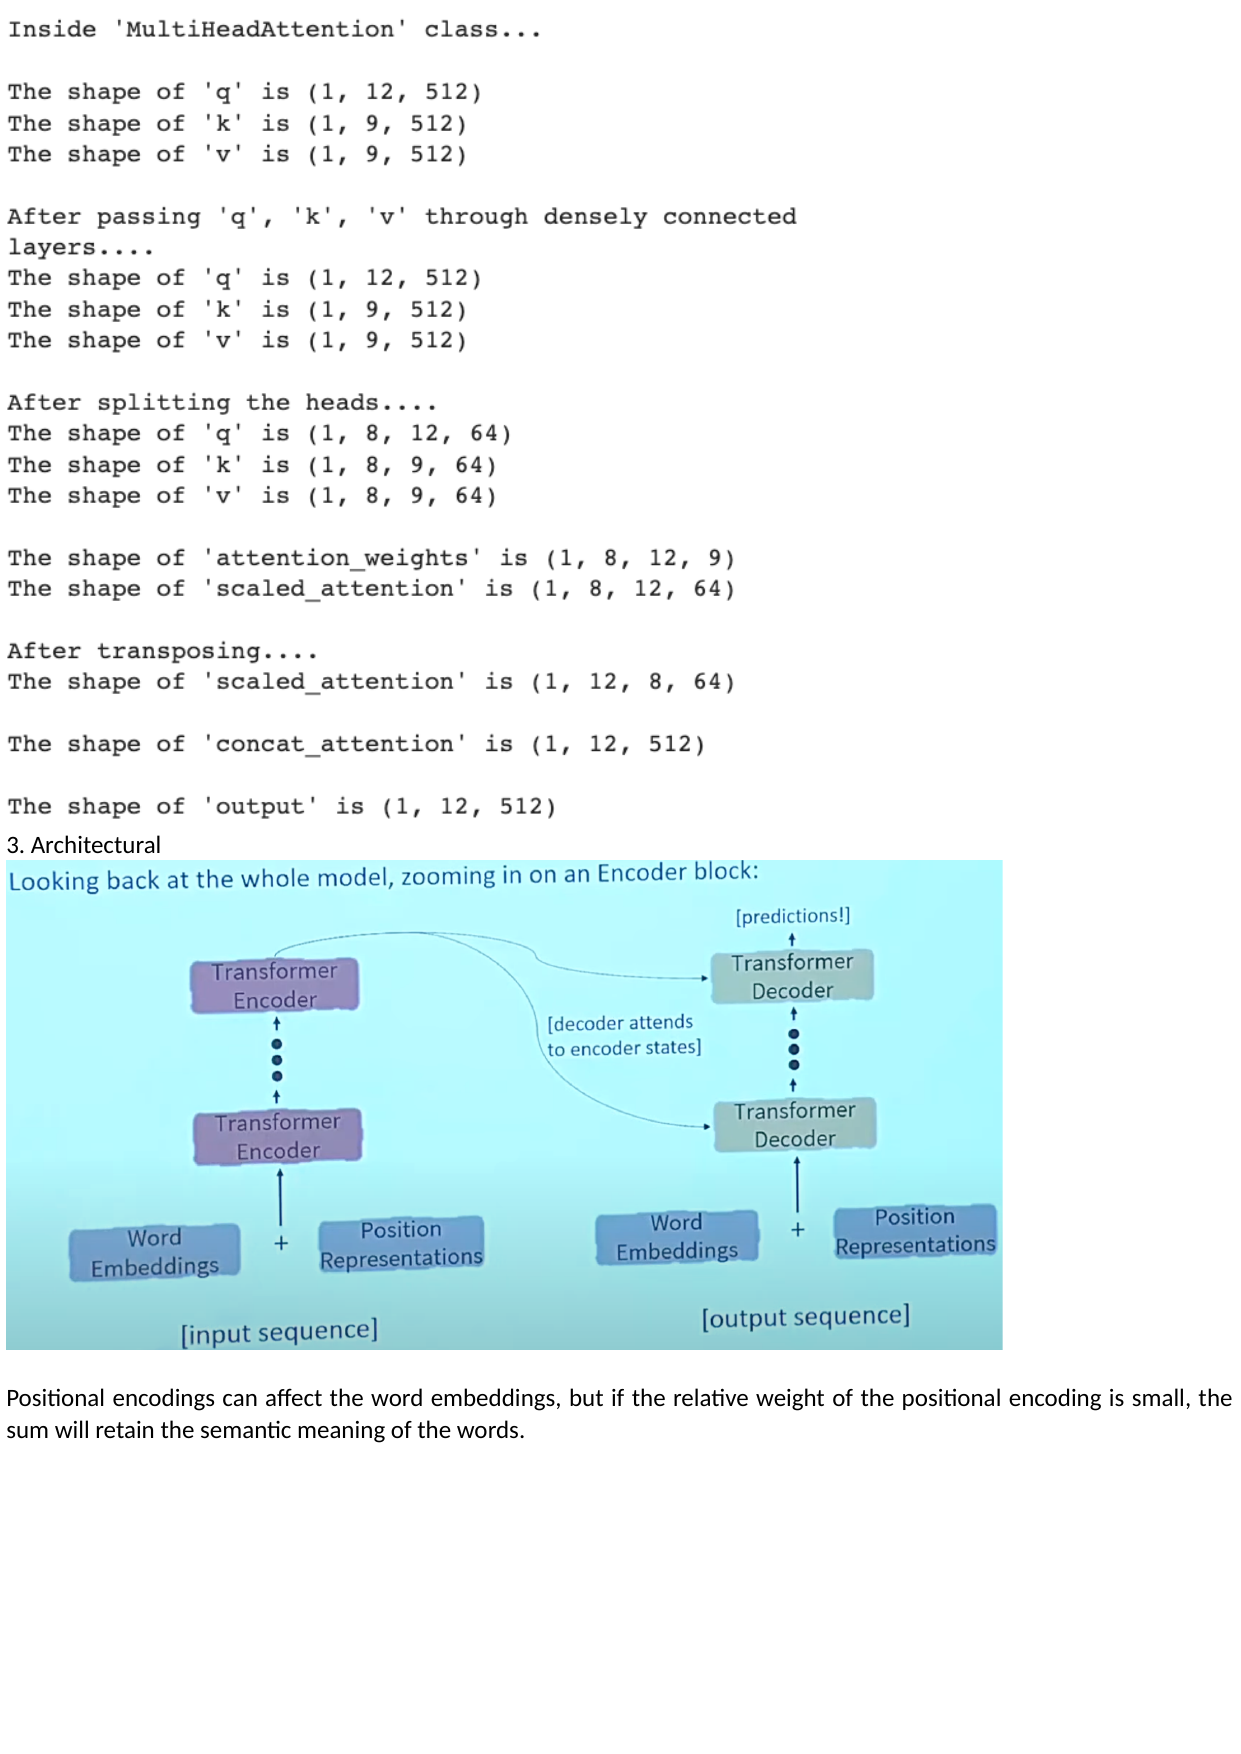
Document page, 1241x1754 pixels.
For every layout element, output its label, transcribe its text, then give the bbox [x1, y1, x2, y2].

list Architectural [6, 828, 1234, 861]
picture [6, 860, 1003, 1350]
text Positional encodings can affect the word embeddings, but if the relative weight of the positional encoding is small, the sum will retain the semantic meaning of the words. [6, 1381, 1234, 1446]
picture [6, 15, 807, 829]
